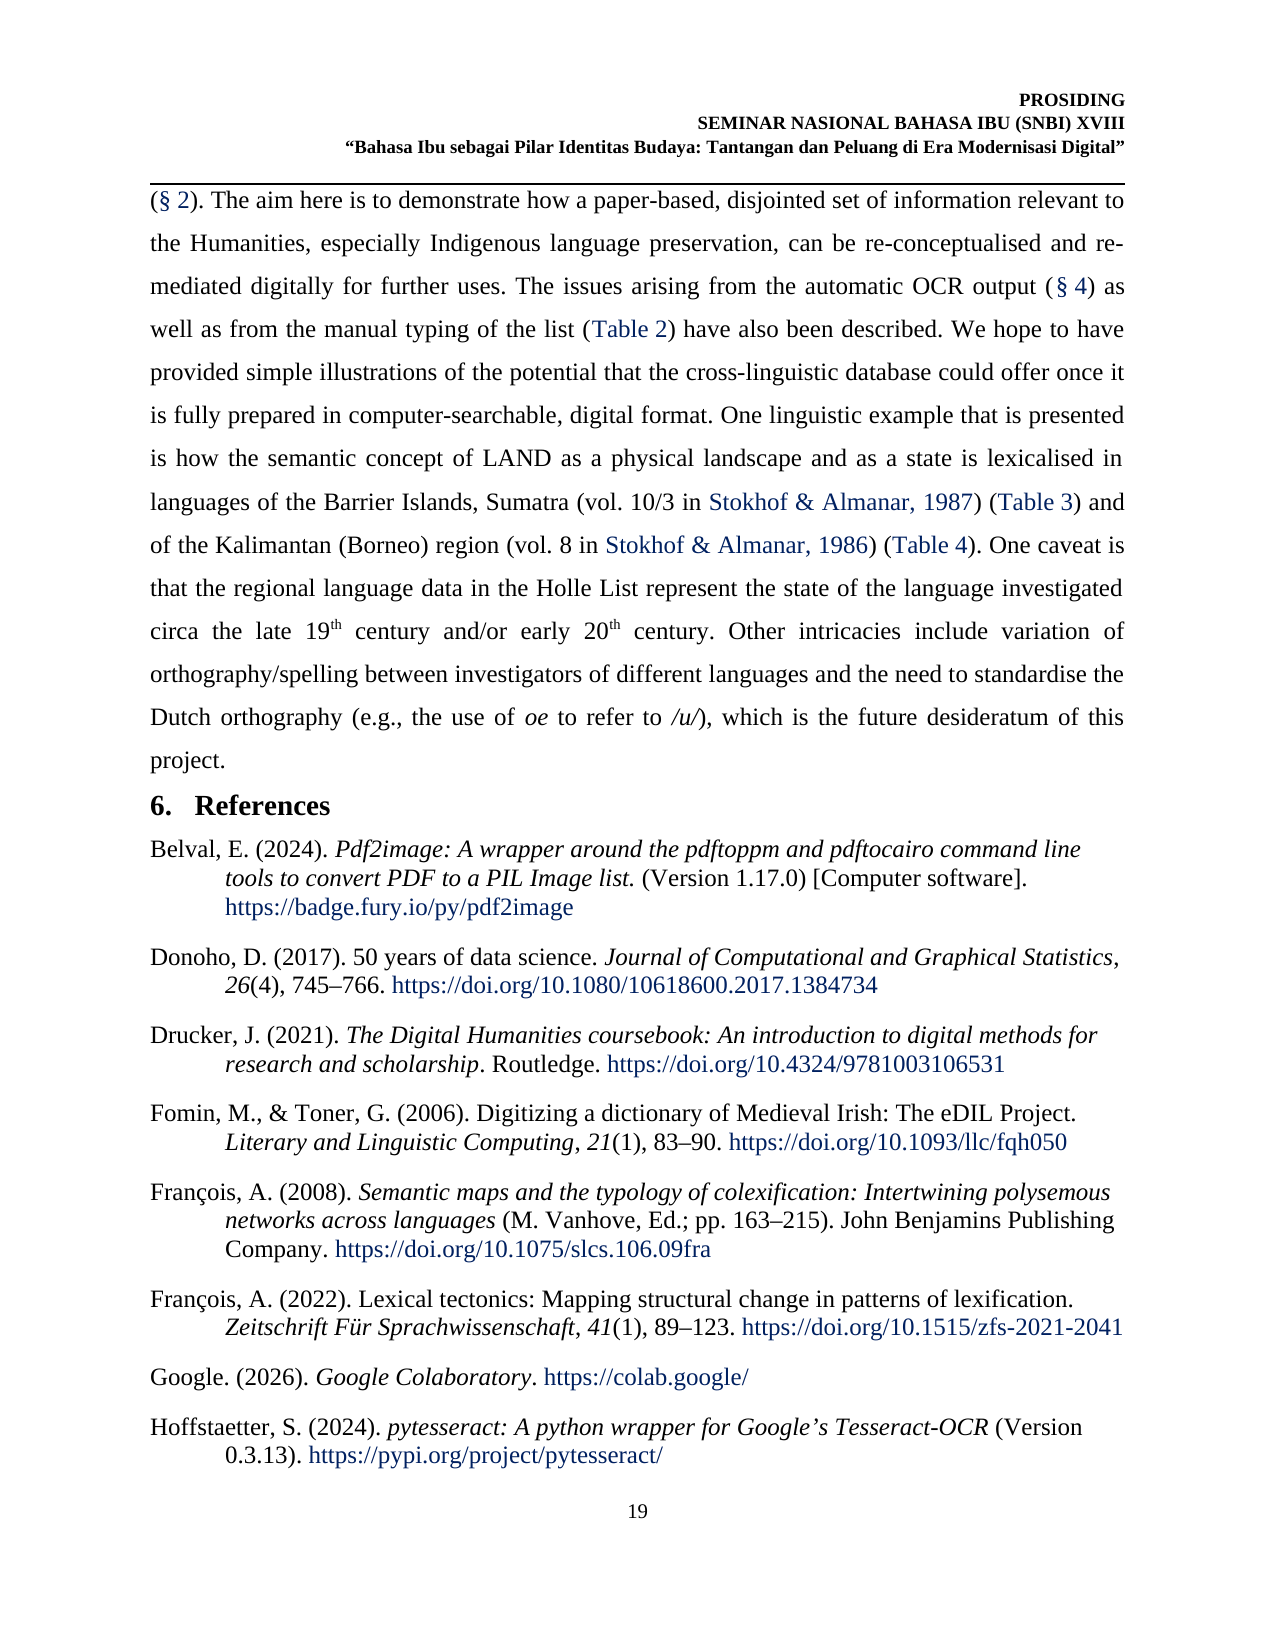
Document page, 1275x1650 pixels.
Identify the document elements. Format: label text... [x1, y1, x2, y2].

subtitle References [150, 788, 1125, 822]
text Belval, E. (2024). Pdf2image: A wrapper around the pdftoppm and pdftocairo command line tools to convert PDF to a PIL Image list. (Version 1.17.0) [Computer software]. https://badge.fury.io/py/pdf2image [150, 834, 1125, 921]
text Donoho, D. (2017). 50 years of data science. Journal of Computational and Graphical Statistics, 26(4), 745–766. https://doi.org/10.1080/10618600.2017.1384734 [150, 942, 1125, 999]
text Google. (2026). Google Colaboratory. https://colab.google/ [150, 1362, 1125, 1391]
text François, A. (2008). Semantic maps and the typology of colexification: Intertwining polysemous networks across languages (M. Vanhove, Ed.; pp. 163–215). John Benjamins Publishing Company. https://doi.org/10.1075/slcs.106.09fra [150, 1177, 1125, 1263]
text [150, 185, 1125, 774]
text François, A. (2022). Lexical tectonics: Mapping structural change in patterns of lexification. Zeitschrift Für Sprachwissenschaft, 41(1), 89–123. https://doi.org/10.1515/zfs-2021-2041 [150, 1284, 1125, 1341]
text Hoffstaetter, S. (2024). pytesseract: A python wrapper for Google’s Tesseract-OCR (Version 0.3.13). https://pypi.org/project/pytesseract/ [150, 1412, 1125, 1469]
text Drucker, J. (2021). The Digital Humanities coursebook: An introduction to digital methods for research and scholarship. Routledge. https://doi.org/10.4324/9781003106531 [150, 1020, 1125, 1077]
text Fomin, M., & Toner, G. (2006). Digitizing a dictionary of Medieval Irish: The eDIL Project. Literary and Linguistic Computing, 21(1), 83–90. https://doi.org/10.1093/llc/fqh050 [150, 1098, 1125, 1156]
